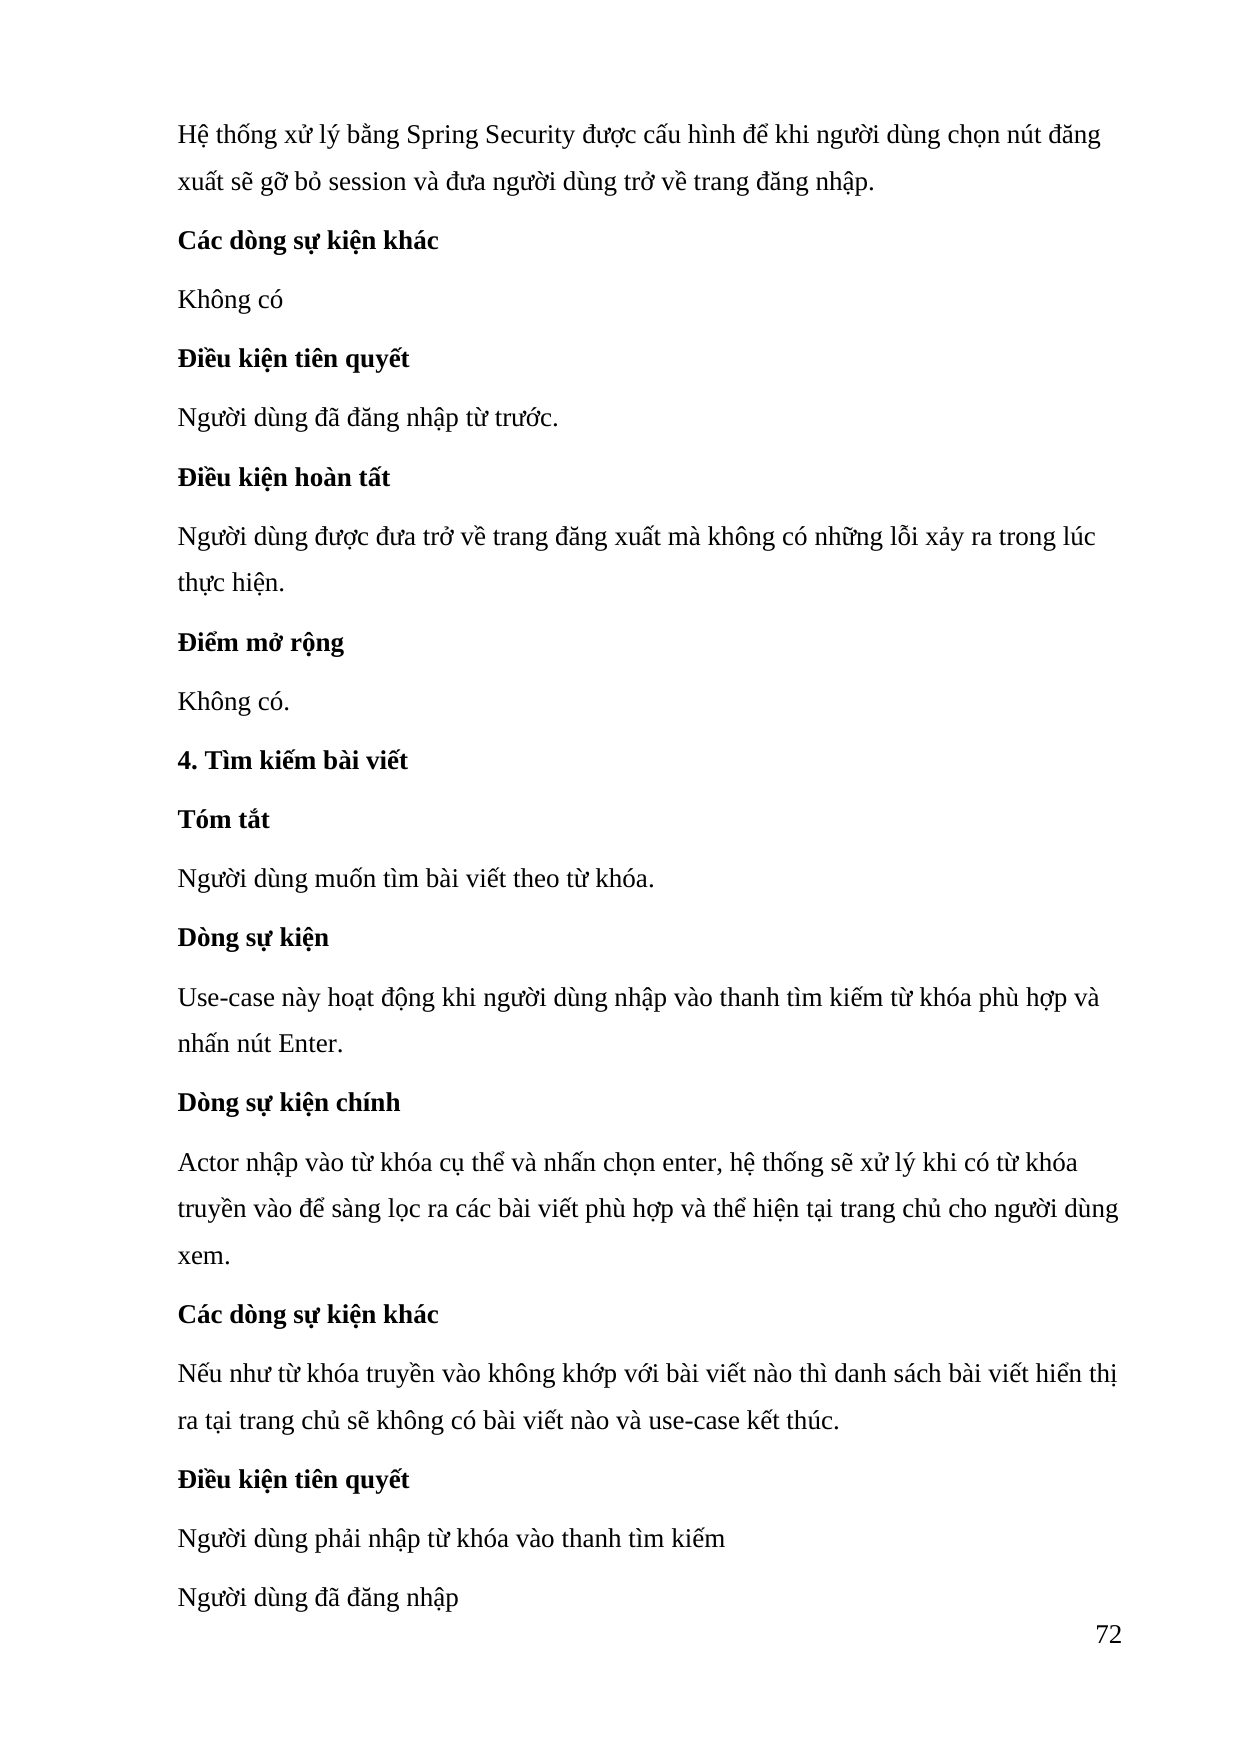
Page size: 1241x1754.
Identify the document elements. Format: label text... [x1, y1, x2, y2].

text Nếu như từ khóa truyền vào không khớp với bài viết nào thì danh sách bài viết hiển thị ra tại trang chủ sẽ không có bài viết nào và use-case kết thúc. [177, 1357, 1122, 1435]
text Điểm mở rộng [177, 626, 1122, 657]
text Điều kiện tiên quyết [177, 342, 1122, 373]
text 4. Tìm kiếm bài viết [177, 744, 1122, 775]
text Người dùng đã đăng nhập [177, 1581, 1122, 1613]
text Người dùng muốn tìm bài viết theo từ khóa. [177, 862, 1122, 893]
text Actor nhập vào từ khóa cụ thể và nhấn chọn enter, hệ thống sẽ xử lý khi có từ khóa truyền vào để sàng lọc ra các bài viết phù hợp và thể hiện tại trang chủ cho người dùng xem. [177, 1146, 1122, 1270]
text Các dòng sự kiện khác [177, 1298, 1122, 1329]
text Người dùng đã đăng nhập từ trước. [177, 401, 1122, 433]
text Không có. [177, 685, 1122, 716]
text Dòng sự kiện chính [177, 1086, 1122, 1118]
text Hệ thống xử lý bằng Spring Security được cấu hình để khi người dùng chọn nút đăng xuất sẽ gỡ bỏ session và đưa người dùng trở về trang đăng nhập. [177, 118, 1122, 196]
text Dòng sự kiện [177, 921, 1122, 953]
text Điều kiện hoàn tất [177, 461, 1122, 492]
text Người dùng được đưa trở về trang đăng xuất mà không có những lỗi xảy ra trong lúc thực hiện. [177, 520, 1122, 598]
text Use-case này hoạt động khi người dùng nhập vào thanh tìm kiếm từ khóa phù hợp và nhấn nút Enter. [177, 981, 1122, 1058]
text Các dòng sự kiện khác [177, 224, 1122, 255]
text Tóm tắt [177, 803, 1122, 834]
text Điều kiện tiên quyết [177, 1463, 1122, 1494]
text Người dùng phải nhập từ khóa vào thanh tìm kiếm [177, 1522, 1122, 1553]
text Không có [177, 283, 1122, 314]
